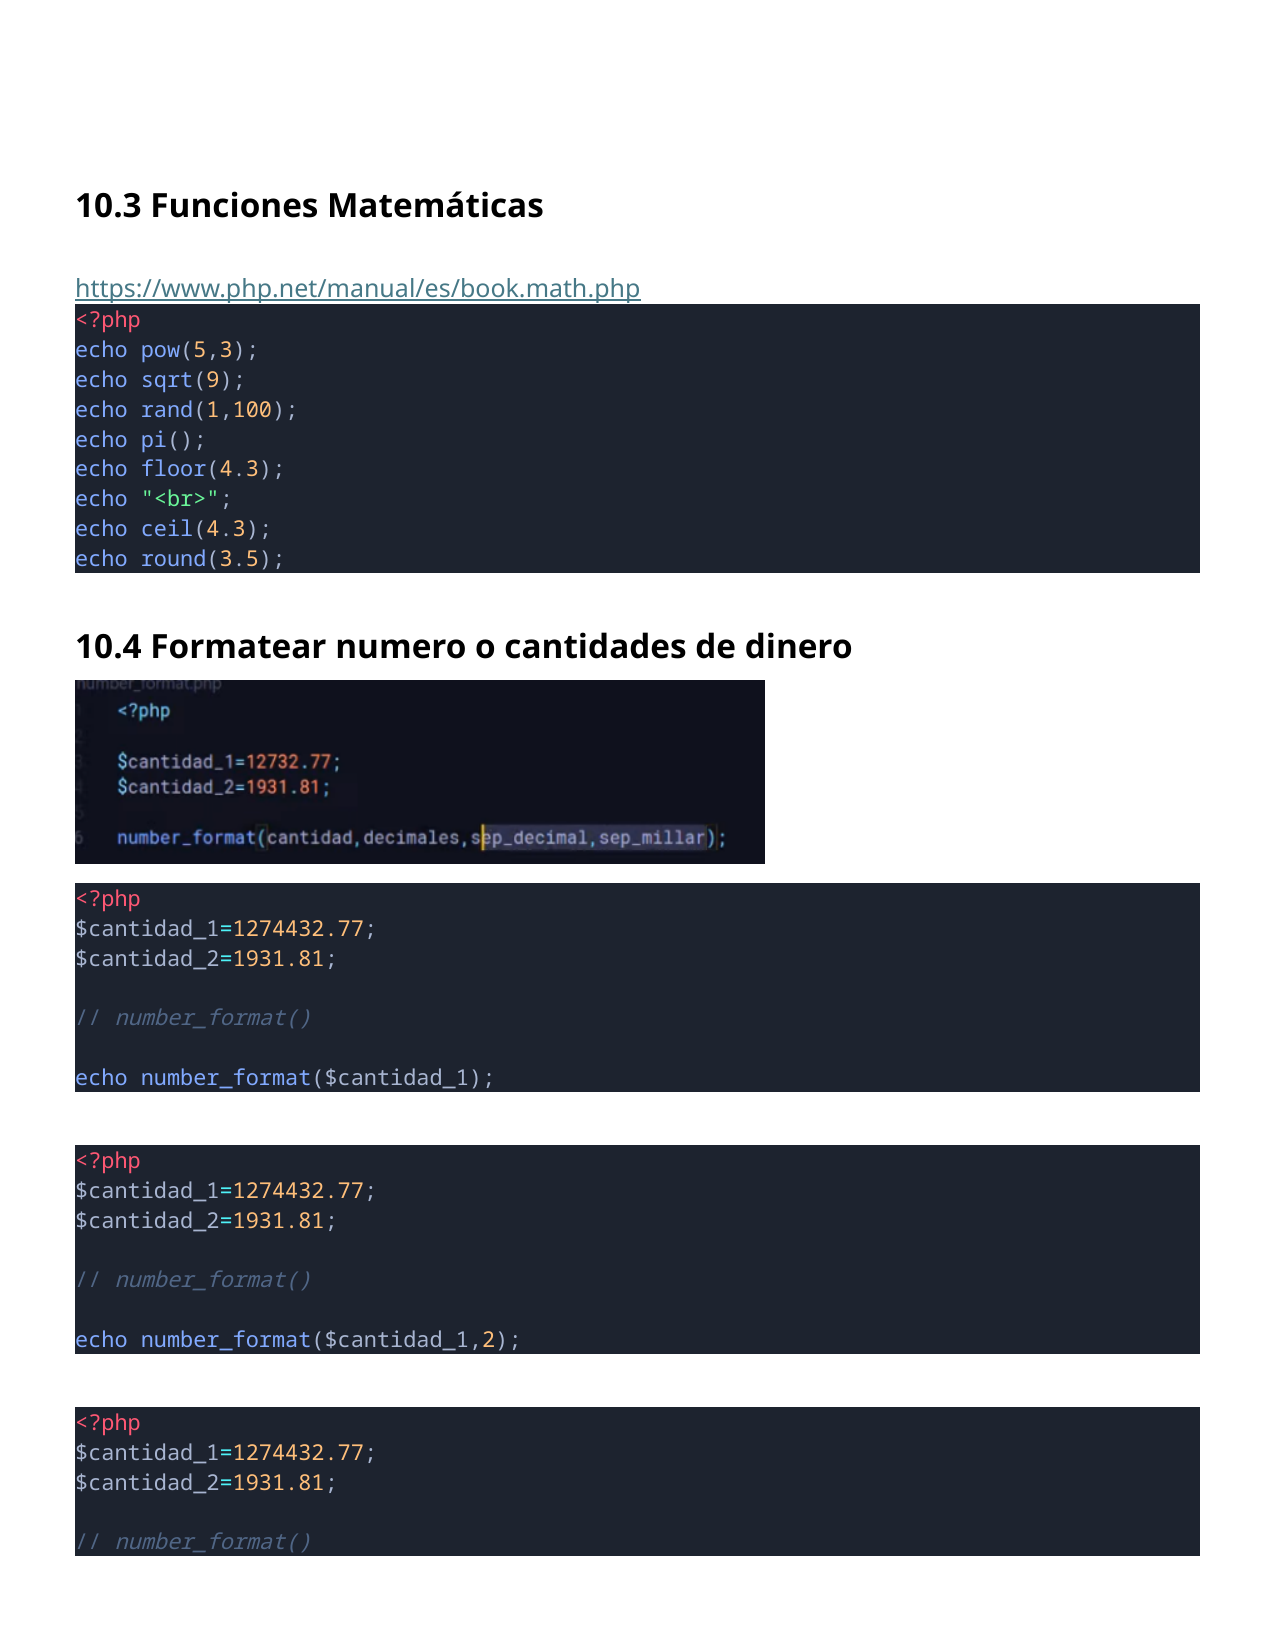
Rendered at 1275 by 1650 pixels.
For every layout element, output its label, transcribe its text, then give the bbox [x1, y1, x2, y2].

text <?php [75, 1145, 1200, 1175]
text // number_format() [75, 1002, 1200, 1032]
text echo pow(5,3); [75, 334, 1200, 364]
text // number_format() [75, 1526, 1200, 1556]
text $cantidad_1=1274432.77; [75, 1437, 1200, 1467]
text echo sqrt(9); [75, 364, 1200, 394]
text <?php [75, 304, 1200, 334]
text echo round(3.5); [75, 543, 1200, 573]
text echo number_format($cantidad_1); [75, 1062, 1200, 1092]
text // number_format() [75, 1264, 1200, 1294]
subtitle 10.3 Funciones Matemáticas [75, 182, 1200, 227]
text echo "<br>"; [75, 483, 1200, 513]
text $cantidad_2=1931.81; [75, 1467, 1200, 1497]
text $cantidad_1=1274432.77; [75, 913, 1200, 943]
text echo floor(4.3); [75, 453, 1200, 483]
picture [75, 680, 765, 864]
text $cantidad_2=1931.81; [75, 1205, 1200, 1234]
text echo pi(); [75, 424, 1200, 453]
text https://www.php.net/manual/es/book.math.php [75, 239, 1200, 304]
text echo ceil(4.3); [75, 513, 1200, 543]
text <?php [75, 1407, 1200, 1437]
text <?php [75, 883, 1200, 913]
subtitle 10.4 Formatear numero o cantidades de dinero [75, 623, 1200, 668]
text $cantidad_1=1274432.77; [75, 1175, 1200, 1205]
text echo rand(1,100); [75, 394, 1200, 424]
text echo number_format($cantidad_1,2); [75, 1324, 1200, 1354]
text $cantidad_2=1931.81; [75, 943, 1200, 973]
